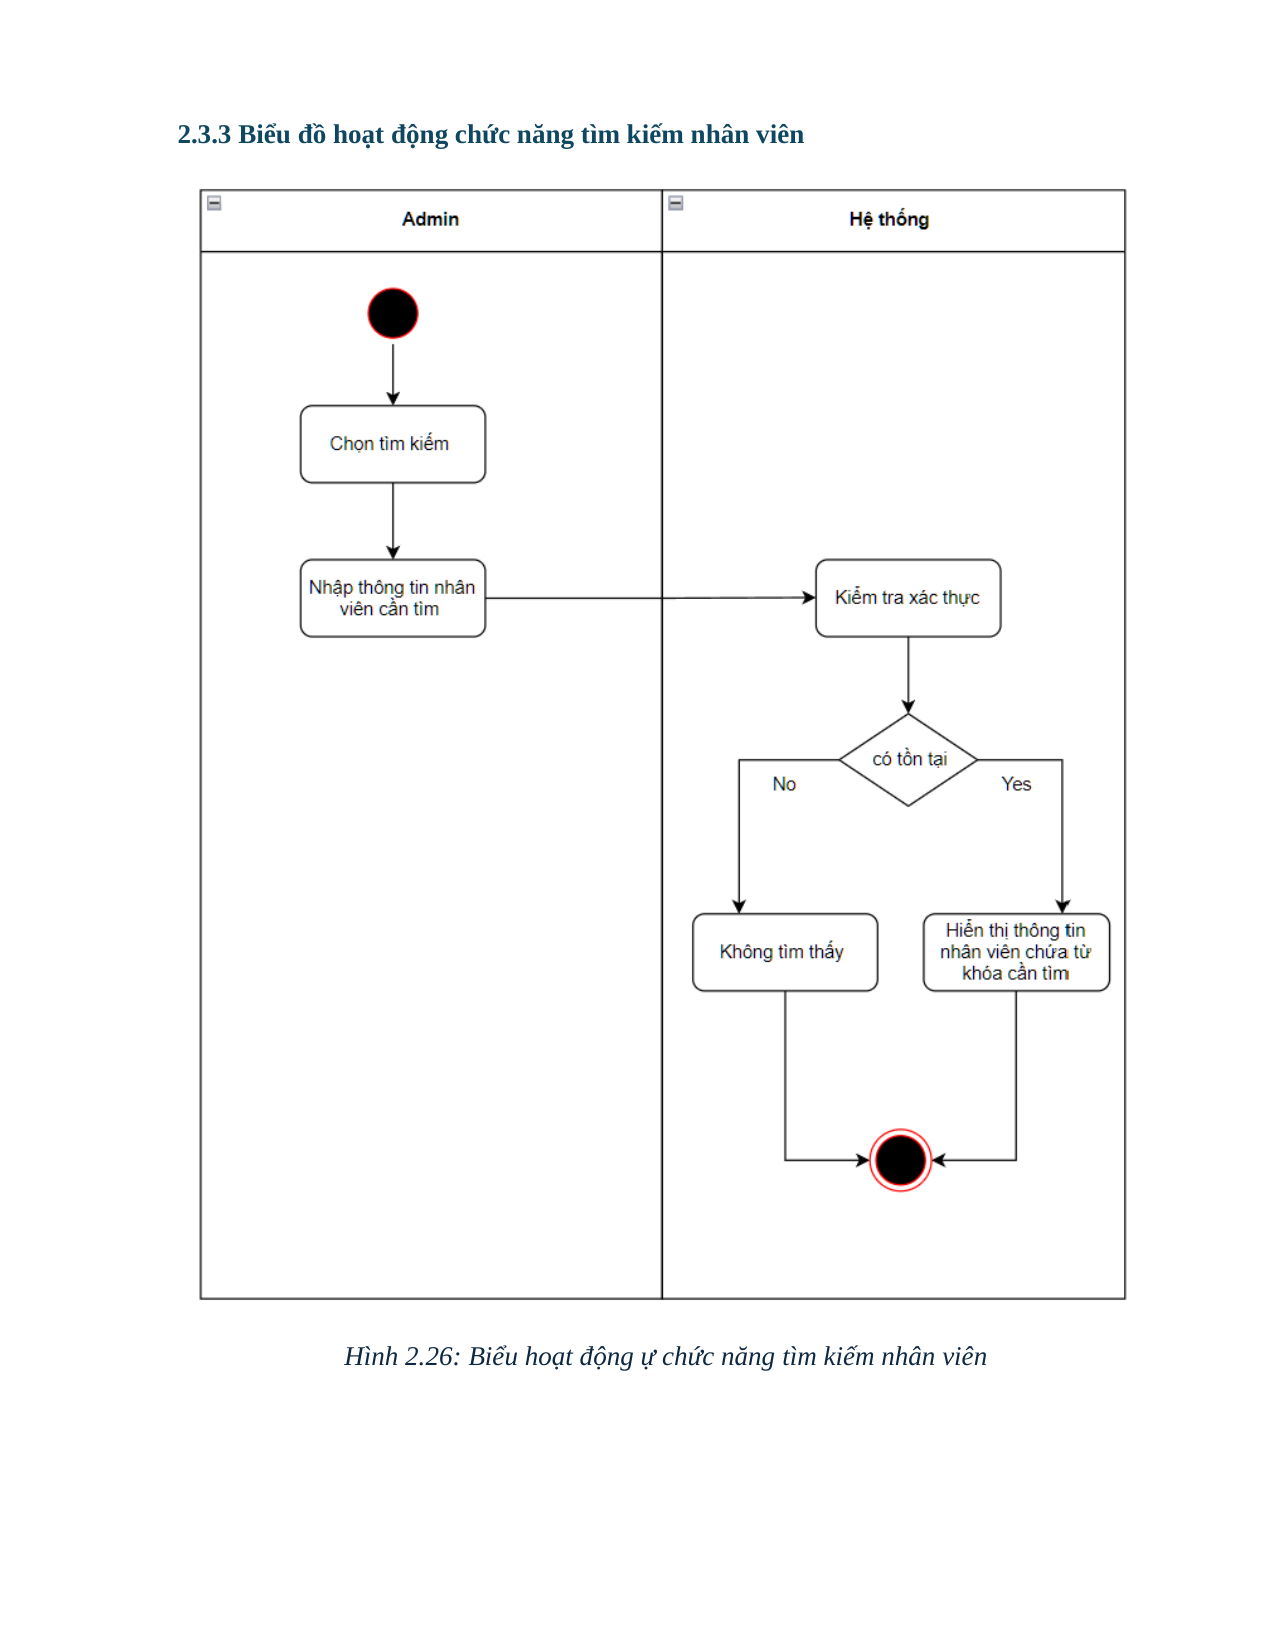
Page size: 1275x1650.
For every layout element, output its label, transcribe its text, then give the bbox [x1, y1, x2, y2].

picture [177, 164, 1157, 1324]
subtitle 2.3.3 Biểu đồ hoạt động chức năng tìm kiếm nhân viên [177, 118, 1157, 149]
text Hình 2.26: Biểu hoạt động ự chức năng tìm kiếm nhân viên [177, 1340, 1157, 1371]
